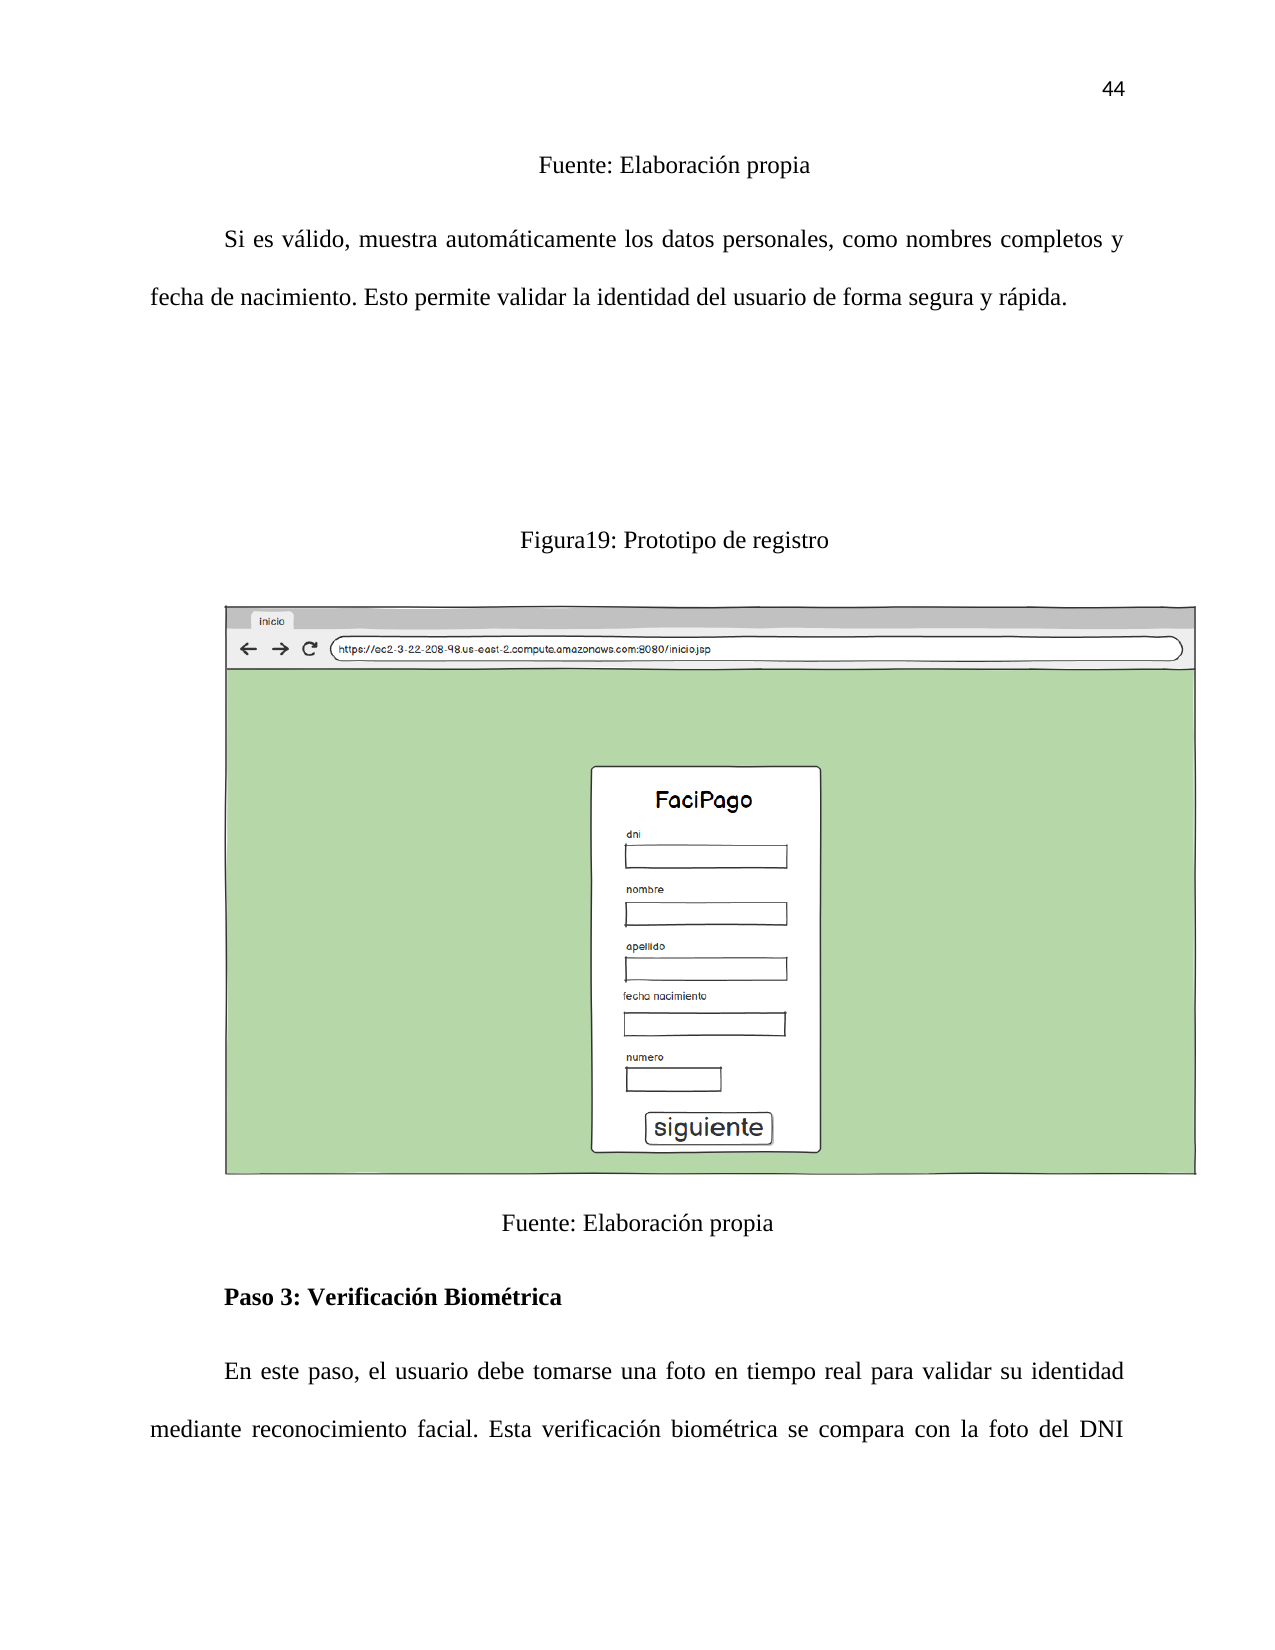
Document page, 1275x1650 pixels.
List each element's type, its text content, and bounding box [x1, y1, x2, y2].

text Si es válido, muestra automáticamente los datos personales, como nombres completos y fecha de nacimiento. Esto permite validar la identidad del usuario de forma segura y rápida. [150, 224, 1125, 310]
text Fuente: Elaboración propia [150, 150, 1125, 179]
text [150, 1356, 1125, 1443]
text Figura19: Prototipo de registro [150, 525, 1125, 554]
picture [223, 599, 1199, 1180]
text Paso 3: Verificación Biométrica [150, 1282, 1125, 1311]
